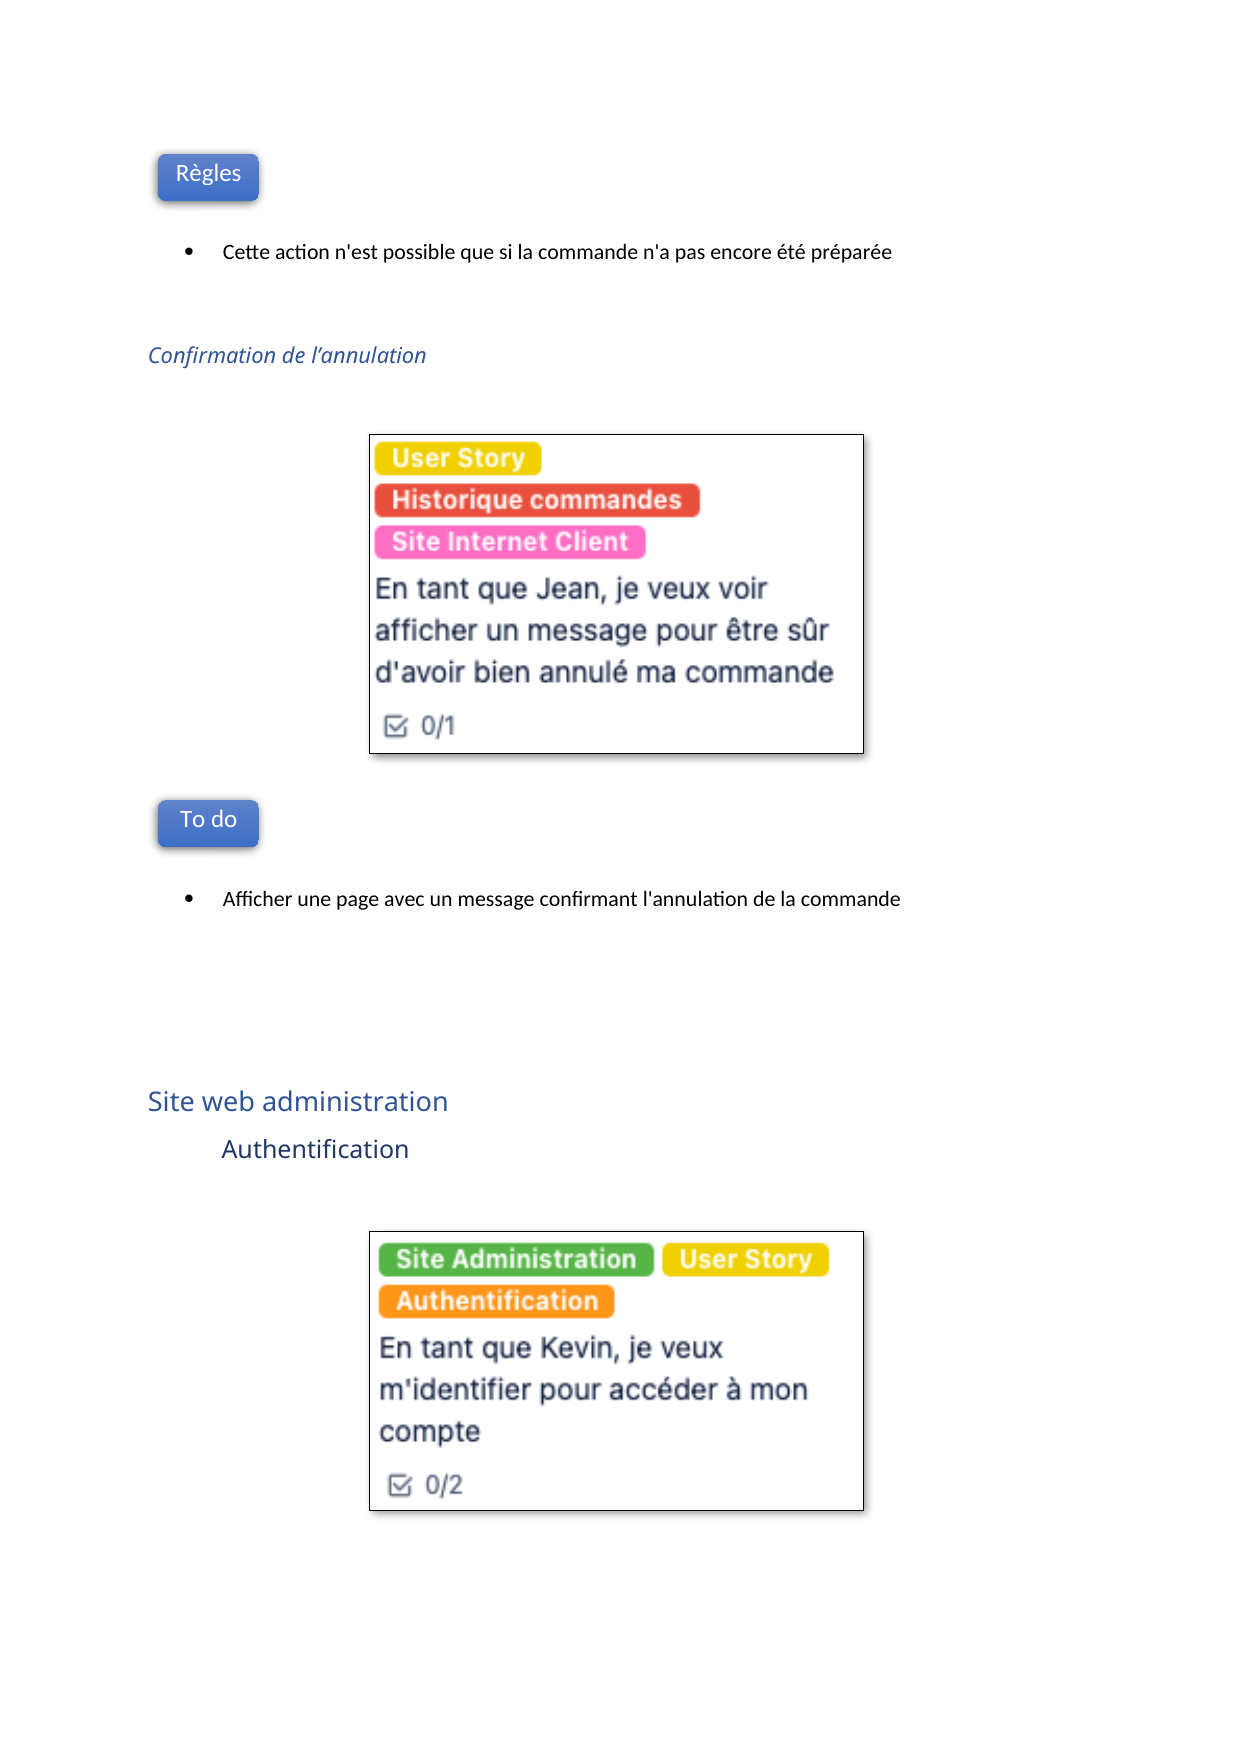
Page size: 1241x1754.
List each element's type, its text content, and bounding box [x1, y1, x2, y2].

list Afficher une page avec un message confirmant l'annulation de la commande [185, 885, 1093, 911]
list Cette action n'est possible que si la commande n'a pas encore été préparée [185, 238, 1093, 265]
picture [370, 435, 863, 753]
subtitle Site web administration [148, 1083, 1093, 1120]
subtitle Authentification [148, 1131, 1093, 1165]
picture [370, 1232, 863, 1510]
subtitle Confirmation de l’annulation [148, 339, 1093, 369]
